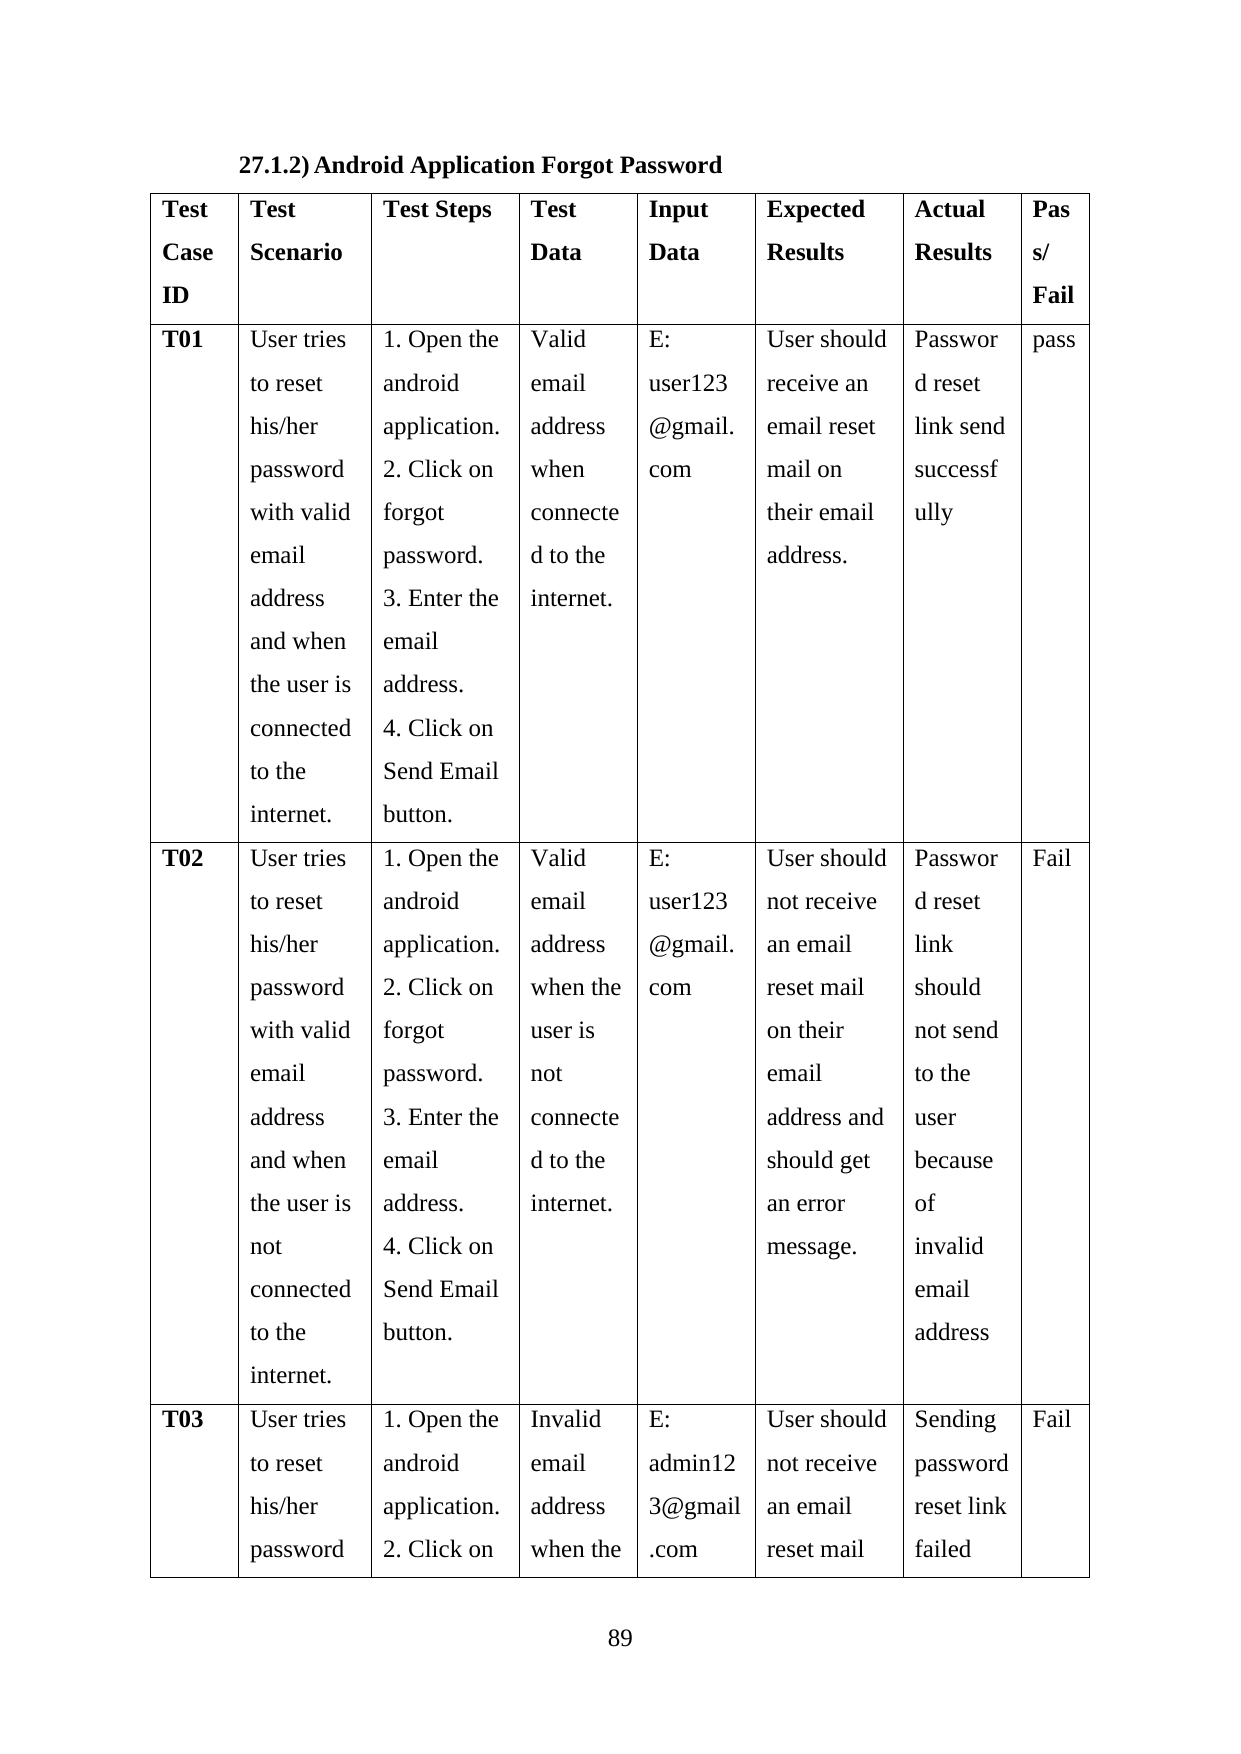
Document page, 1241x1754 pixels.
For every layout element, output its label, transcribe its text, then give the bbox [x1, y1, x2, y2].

table_cell 1. Open the android application. 2. Click on forgot password. 3. Enter the email address. 4. Click on Send Email button. [372, 325, 519, 842]
table_cell T01 [151, 325, 238, 842]
table_header Test Scenario [239, 194, 371, 323]
table_cell 1. Open the android application. 2. Click on forgot password. 3. Enter the email address. 4. Click on Send Email button. [372, 843, 519, 1403]
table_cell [372, 1405, 519, 1577]
table_header Test Case ID [151, 194, 238, 323]
table_cell User tries to reset his/her password with valid email address and when the user is connected to the internet. [239, 325, 371, 842]
table_cell Valid email address when connected to the internet. [520, 325, 637, 842]
table_cell Fail [1022, 843, 1089, 1403]
table_cell Password reset link should not send to the user because of invalid email address [904, 843, 1021, 1403]
table_cell E: user123@gmail.com [638, 843, 755, 1403]
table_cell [638, 1405, 755, 1577]
table_cell User tries to reset his/her password with valid email address and when the user is not connected to the internet. [239, 843, 371, 1403]
table_cell pass [1022, 325, 1089, 842]
subtitle Android Application Forgot Password [238, 150, 1090, 179]
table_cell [904, 1405, 1021, 1577]
table_header Test Data [520, 194, 637, 323]
table_cell User should receive an email reset mail on their email address. [756, 325, 903, 842]
table_header Input Data [638, 194, 755, 323]
table_header Pass/Fail [1022, 194, 1089, 323]
table_cell Valid email address when the user is not connected to the internet. [520, 843, 637, 1403]
table_header Expected Results [756, 194, 903, 323]
table_cell T03 [151, 1405, 238, 1577]
table_header Actual Results [904, 194, 1021, 323]
table_cell User should not receive an email reset mail on their email address and should get an error message. [756, 843, 903, 1403]
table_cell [520, 1405, 637, 1577]
table_cell E: user123@gmail.com [638, 325, 755, 842]
table_cell Password reset link send successfully [904, 325, 1021, 842]
table_cell T02 [151, 843, 238, 1403]
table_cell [239, 1405, 371, 1577]
table_cell Fail [1022, 1405, 1089, 1577]
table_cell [756, 1405, 903, 1577]
table_header Test Steps [372, 194, 519, 323]
